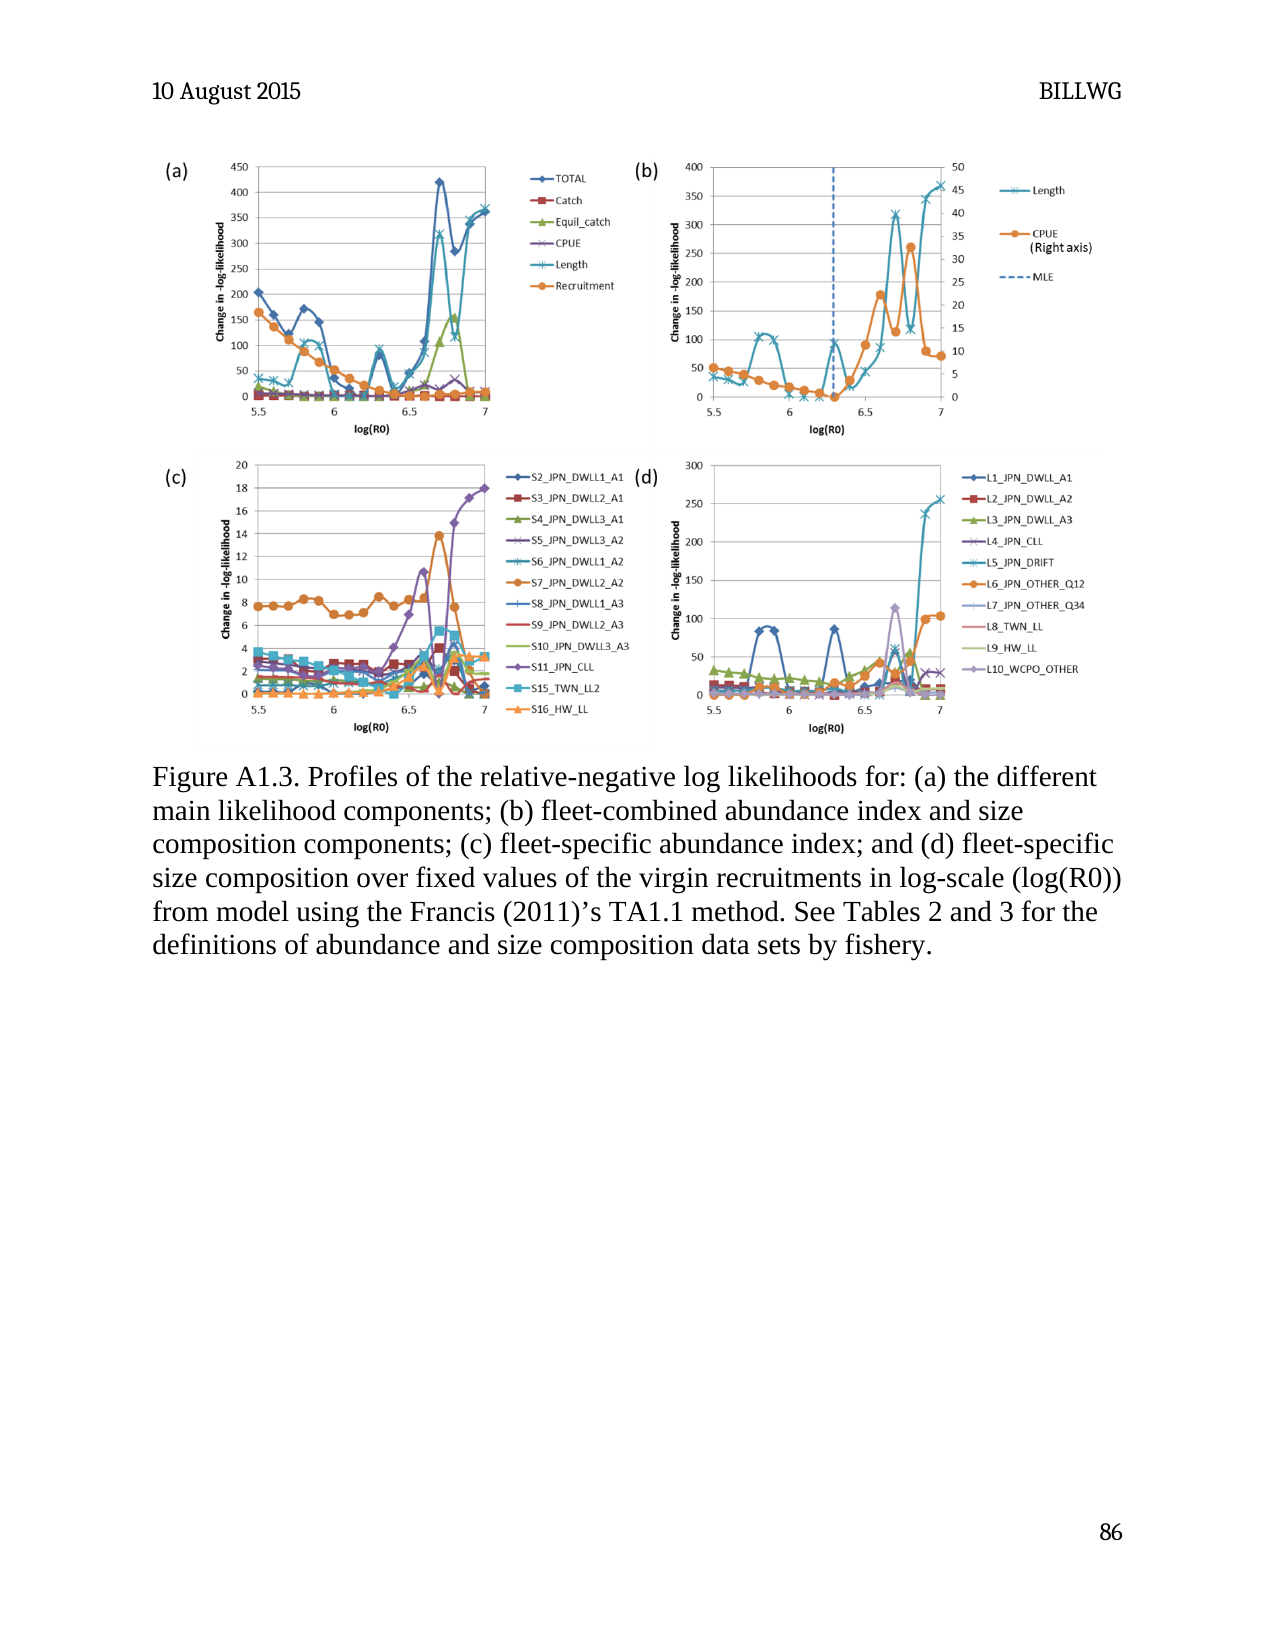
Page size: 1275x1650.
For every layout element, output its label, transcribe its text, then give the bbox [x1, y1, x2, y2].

text Figure A1.3. Profiles of the relative-negative log likelihoods for: (a) the different main likelihood components; (b) fleet-combined abundance index and size composition components; (c) fleet-specific abundance index; and (d) fleet-specific size composition over fixed values of the virgin recruitments in log-scale (log(R0)) from model using the Francis (2011)’s TA1.1 method. See Tables 2 and 3 for the definitions of abundance and size composition data sets by fishery. [152, 759, 1124, 961]
picture [152, 150, 1107, 750]
